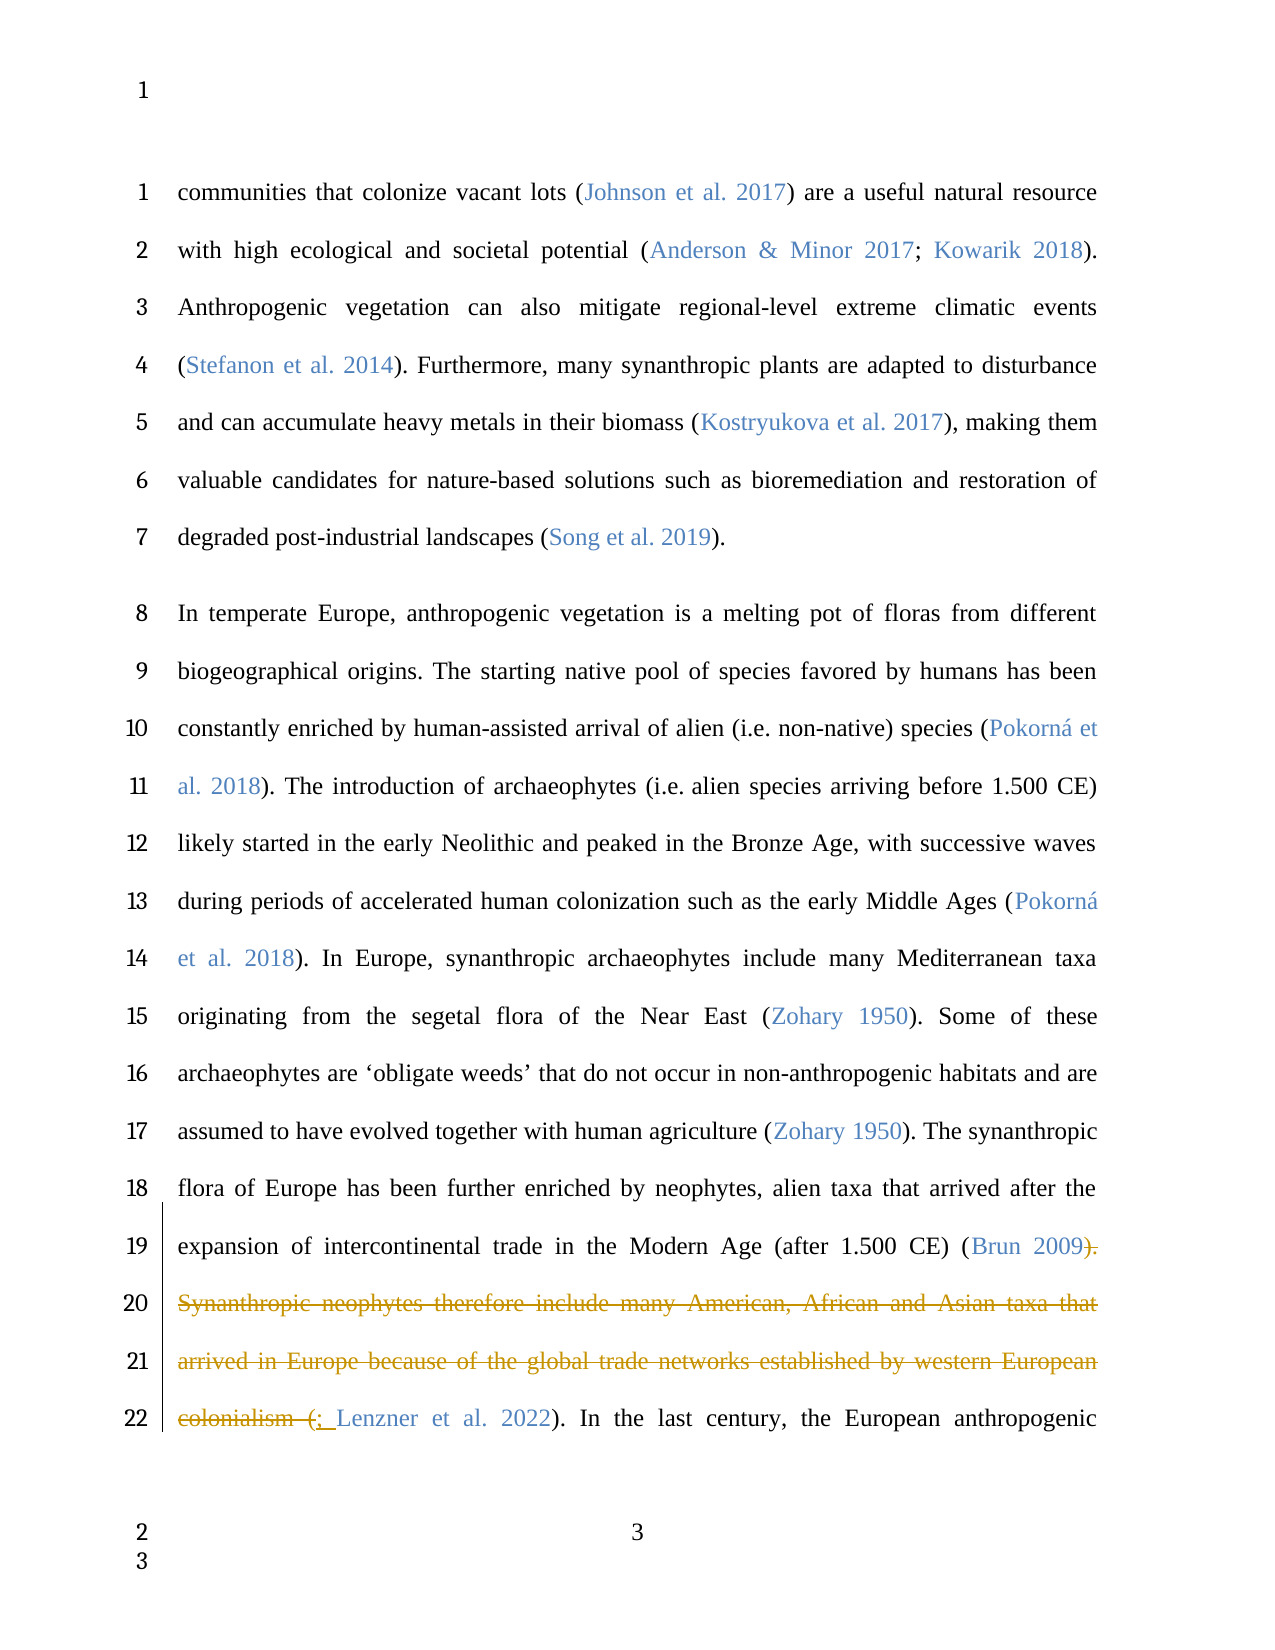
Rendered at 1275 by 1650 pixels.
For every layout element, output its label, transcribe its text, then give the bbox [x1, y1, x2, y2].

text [177, 177, 1098, 551]
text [177, 1363, 1098, 1432]
